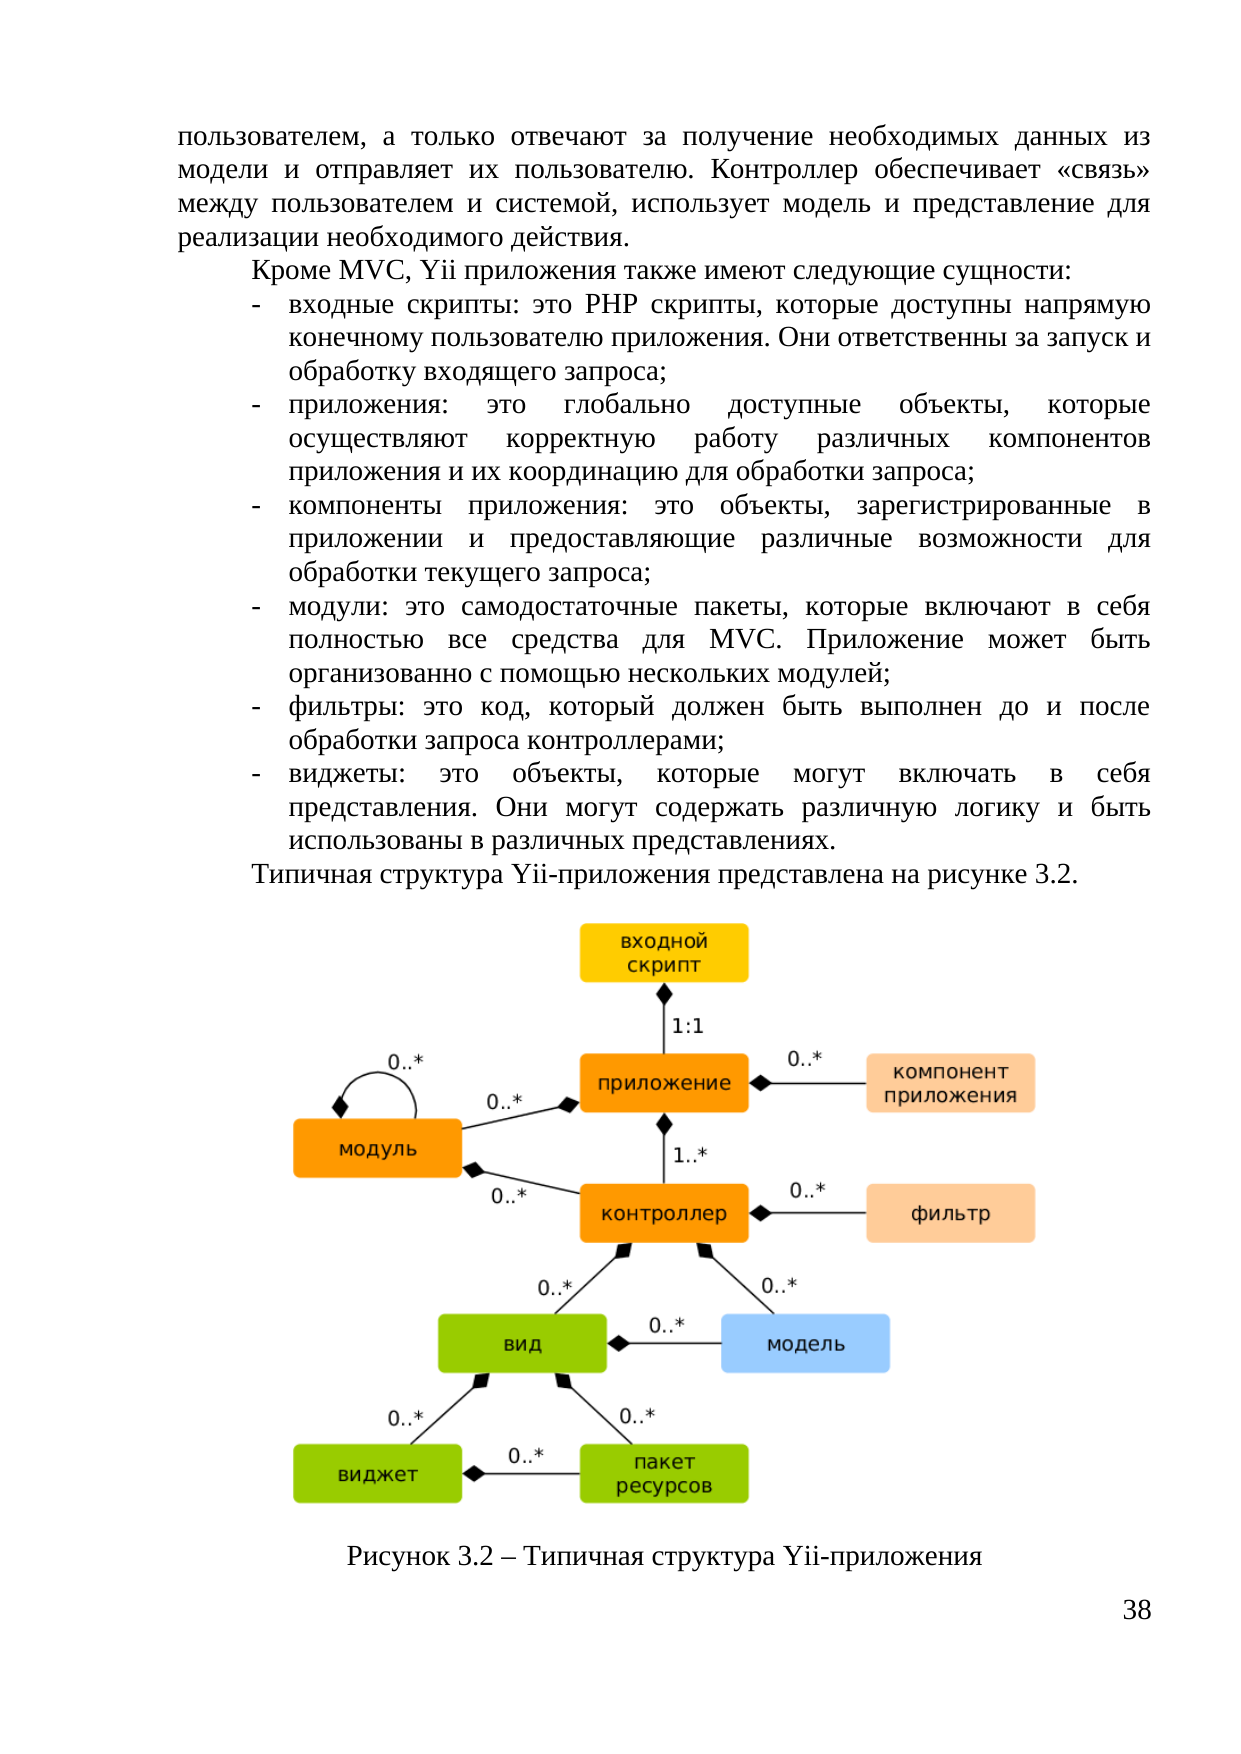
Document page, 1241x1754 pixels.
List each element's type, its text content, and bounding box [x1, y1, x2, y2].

list компоненты приложения: это объекты, зарегистрированные в приложении и предоставляющие различные возможности для обработки текущего запроса; [251, 487, 1152, 588]
list входные скрипты: это PHP скрипты, которые доступны напрямую конечному пользователю приложения. Они ответственны за запуск и обработку входящего запроса; [251, 286, 1152, 386]
text Кроме MVC, Yii приложения также имеют следующие сущности: [177, 252, 1152, 286]
text Рисунок 3.2 – Типичная структура Yii-приложения [177, 1538, 1152, 1572]
picture [267, 923, 1062, 1505]
list фильтры: это код, который должен быть выполнен до и после обработки запроса контроллерами; [251, 688, 1152, 755]
text Типичная структура Yii-приложения представлена на рисунке 3.2. [177, 856, 1152, 889]
list виджеты: это объекты, которые могут включать в себя представления. Они могут содержать различную логику и быть использованы в различных представлениях. [251, 755, 1152, 856]
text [177, 118, 1152, 252]
list приложения: это глобально доступные объекты, которые осуществляют корректную работу различных компонентов приложения и их координацию для обработки запроса; [251, 386, 1152, 487]
list модули: это самодостаточные пакеты, которые включают в себя полностью все средства для MVC. Приложение может быть организованно с помощью нескольких модулей; [251, 588, 1152, 688]
